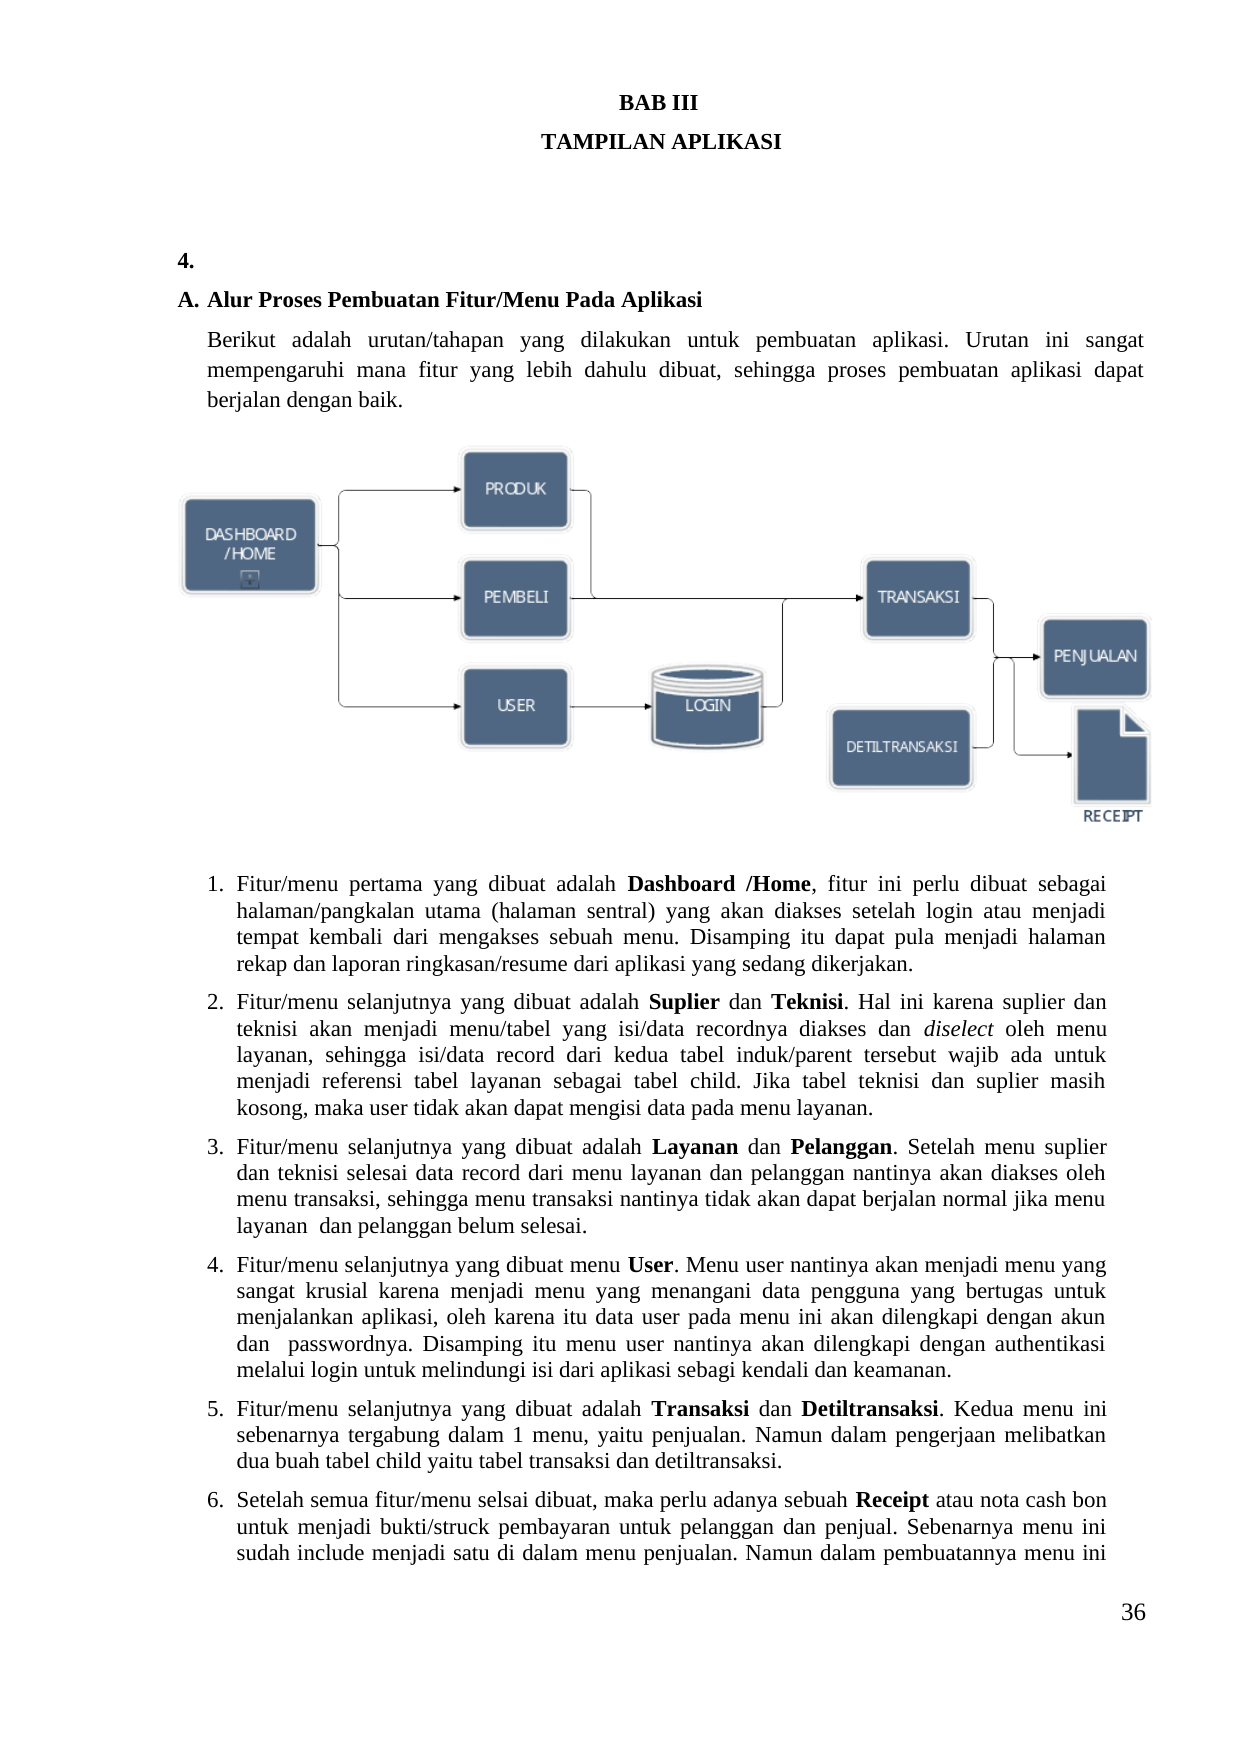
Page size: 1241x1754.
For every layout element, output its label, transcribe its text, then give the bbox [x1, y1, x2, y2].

list Fitur/menu selanjutnya yang dibuat menu User. Menu user nantinya akan menjadi menu yang sangat krusial karena menjadi menu yang menangani data pengguna yang bertugas untuk menjalankan aplikasi, oleh karena itu data user pada menu ini akan dilengkapi dengan akun dan passwordnya. Disamping itu menu user nantinya akan dilengkapi dengan authentikasi melalui login untuk melindungi isi dari aplikasi sebagi kendali dan keamanan. [207, 1251, 1107, 1382]
list Fitur/menu pertama yang dibuat adalah Dashboard /Home, fitur ini perlu dibuat sebagai halaman/pangkalan utama (halaman sentral) yang akan diakses setelah login atau menjadi tempat kembali dari mengakses sebuah menu. Disamping itu dapat pula menjadi halaman rekap dan laporan ringkasan/resume dari aplikasi yang sedang dikerjakan. [207, 871, 1107, 976]
subtitle BAB III TAMPILAN APLIKASI [177, 89, 1146, 154]
list Fitur/menu selanjutnya yang dibuat adalah Transaksi dan Detiltransaksi. Kedua menu ini sebenarnya tergabung dalam 1 menu, yaitu penjualan. Namun dalam pengerjaan melibatkan dua buah tabel child yaitu tabel transaksi dan detiltransaksi. [207, 1395, 1107, 1474]
list Fitur/menu selanjutnya yang dibuat adalah Suplier dan Teknisi. Hal ini karena suplier dan teknisi akan menjadi menu/tabel yang isi/data recordnya diakses dan diselect oleh menu layanan, sehingga isi/data record dari kedua tabel induk/parent tersebut wajib ada untuk menjadi referensi tabel layanan sebagai tabel child. Jika tabel teknisi dan suplier masih kosong, maka user tidak akan dapat mengisi data pada menu layanan. [207, 988, 1107, 1120]
text Berikut adalah urutan/tahapan yang dilakukan untuk pembuatan aplikasi. Urutan ini sangat mempengaruhi mana fitur yang lebih dahulu dibuat, sehingga proses pembuatan aplikasi dapat berjalan dengan baik. [207, 326, 1146, 412]
subtitle Alur Proses Pembuatan Fitur/Menu Pada Aplikasi [177, 286, 1146, 312]
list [207, 1486, 1107, 1566]
list Fitur/menu selanjutnya yang dibuat adalah Layanan dan Pelanggan. Setelah menu suplier dan teknisi selesai data record dari menu layanan dan pelanggan nantinya akan diakses oleh menu transaksi, sehingga menu transaksi nantinya tidak akan dapat berjalan normal jika menu layanan dan pelanggan belum selesai. [207, 1133, 1107, 1238]
